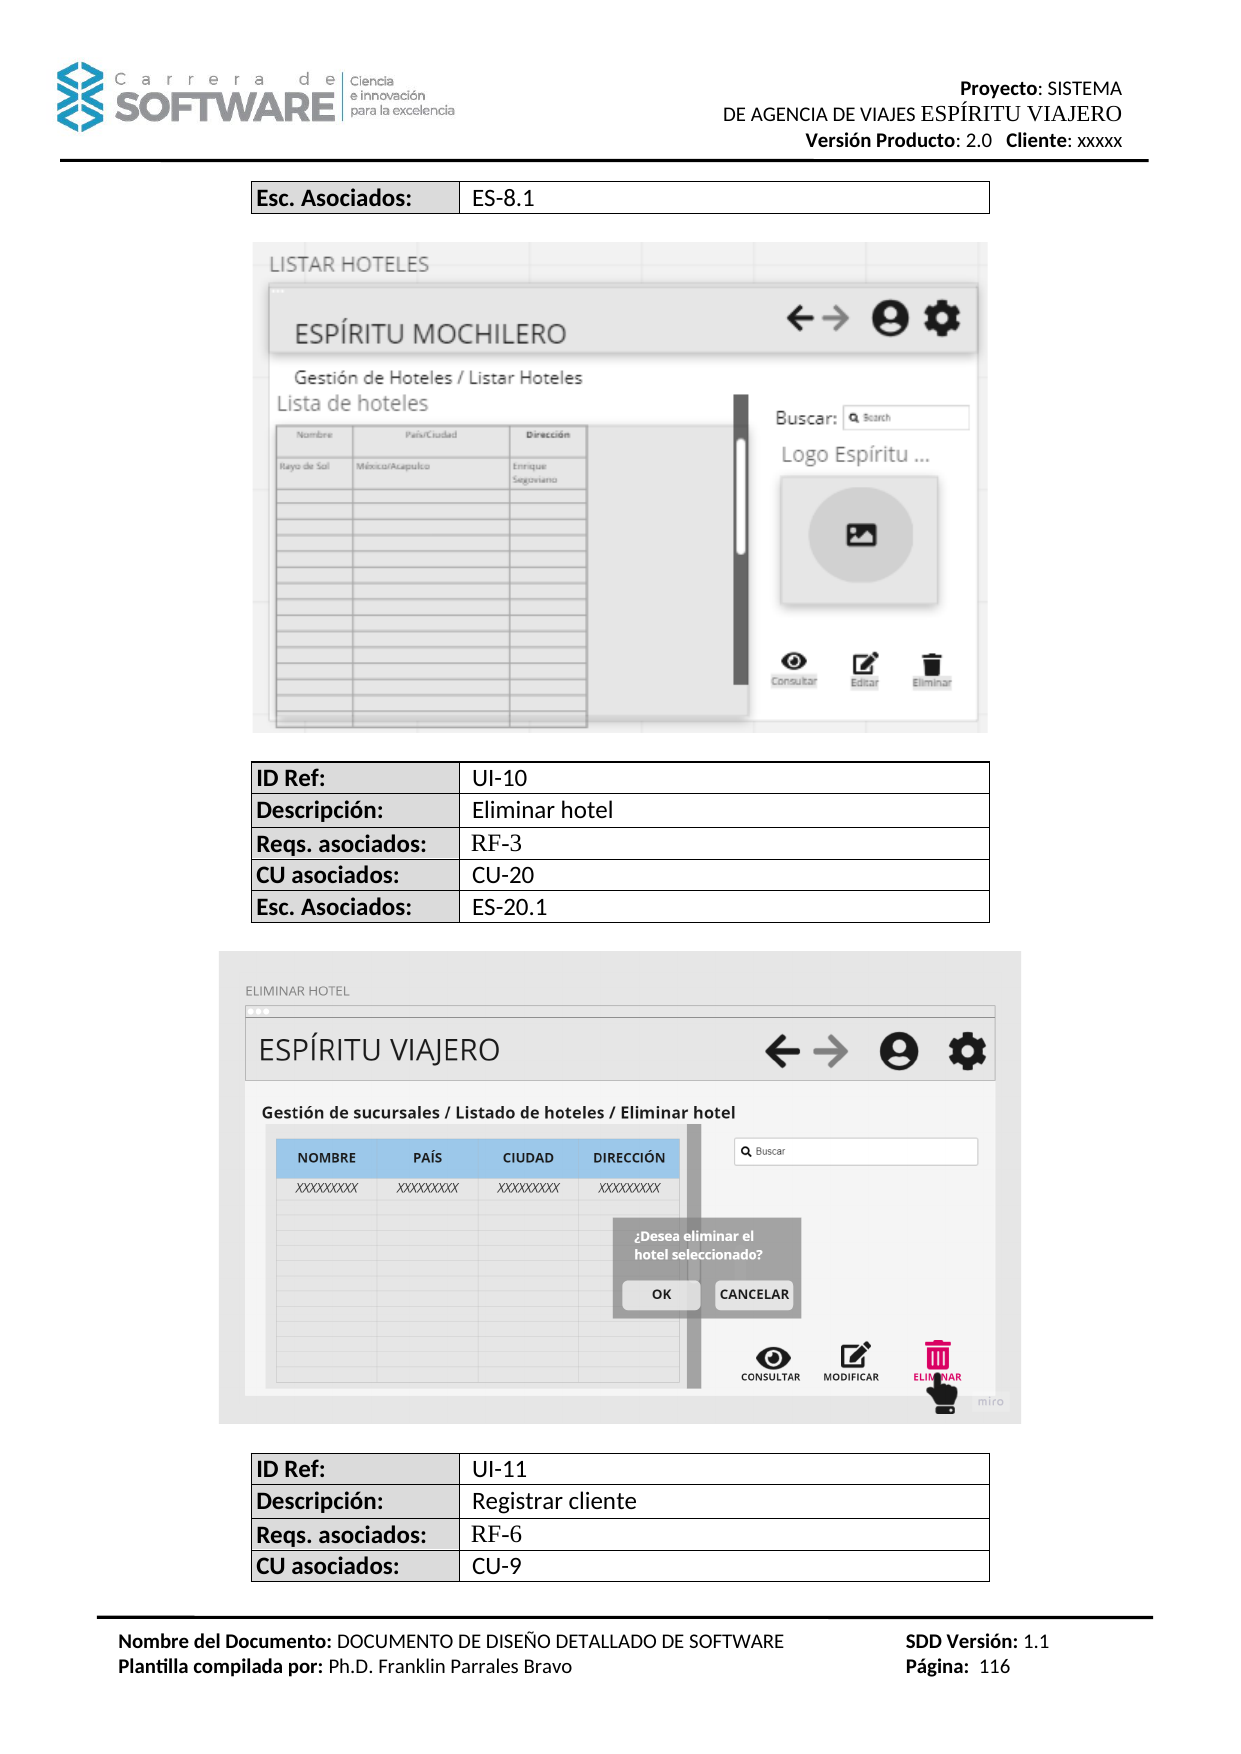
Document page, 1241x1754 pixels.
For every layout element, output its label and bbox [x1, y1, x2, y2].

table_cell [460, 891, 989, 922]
picture [252, 242, 988, 733]
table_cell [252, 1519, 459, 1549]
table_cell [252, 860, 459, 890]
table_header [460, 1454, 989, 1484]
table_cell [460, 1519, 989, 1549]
picture [46, 46, 461, 154]
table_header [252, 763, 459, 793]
picture [218, 951, 1022, 1424]
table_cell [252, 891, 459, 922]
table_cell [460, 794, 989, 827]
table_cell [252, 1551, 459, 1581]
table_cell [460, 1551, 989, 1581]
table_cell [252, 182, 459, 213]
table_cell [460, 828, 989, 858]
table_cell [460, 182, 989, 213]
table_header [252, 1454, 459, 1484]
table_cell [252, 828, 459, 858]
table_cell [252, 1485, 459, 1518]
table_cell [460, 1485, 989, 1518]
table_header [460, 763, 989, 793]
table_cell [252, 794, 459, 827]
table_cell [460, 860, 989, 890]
